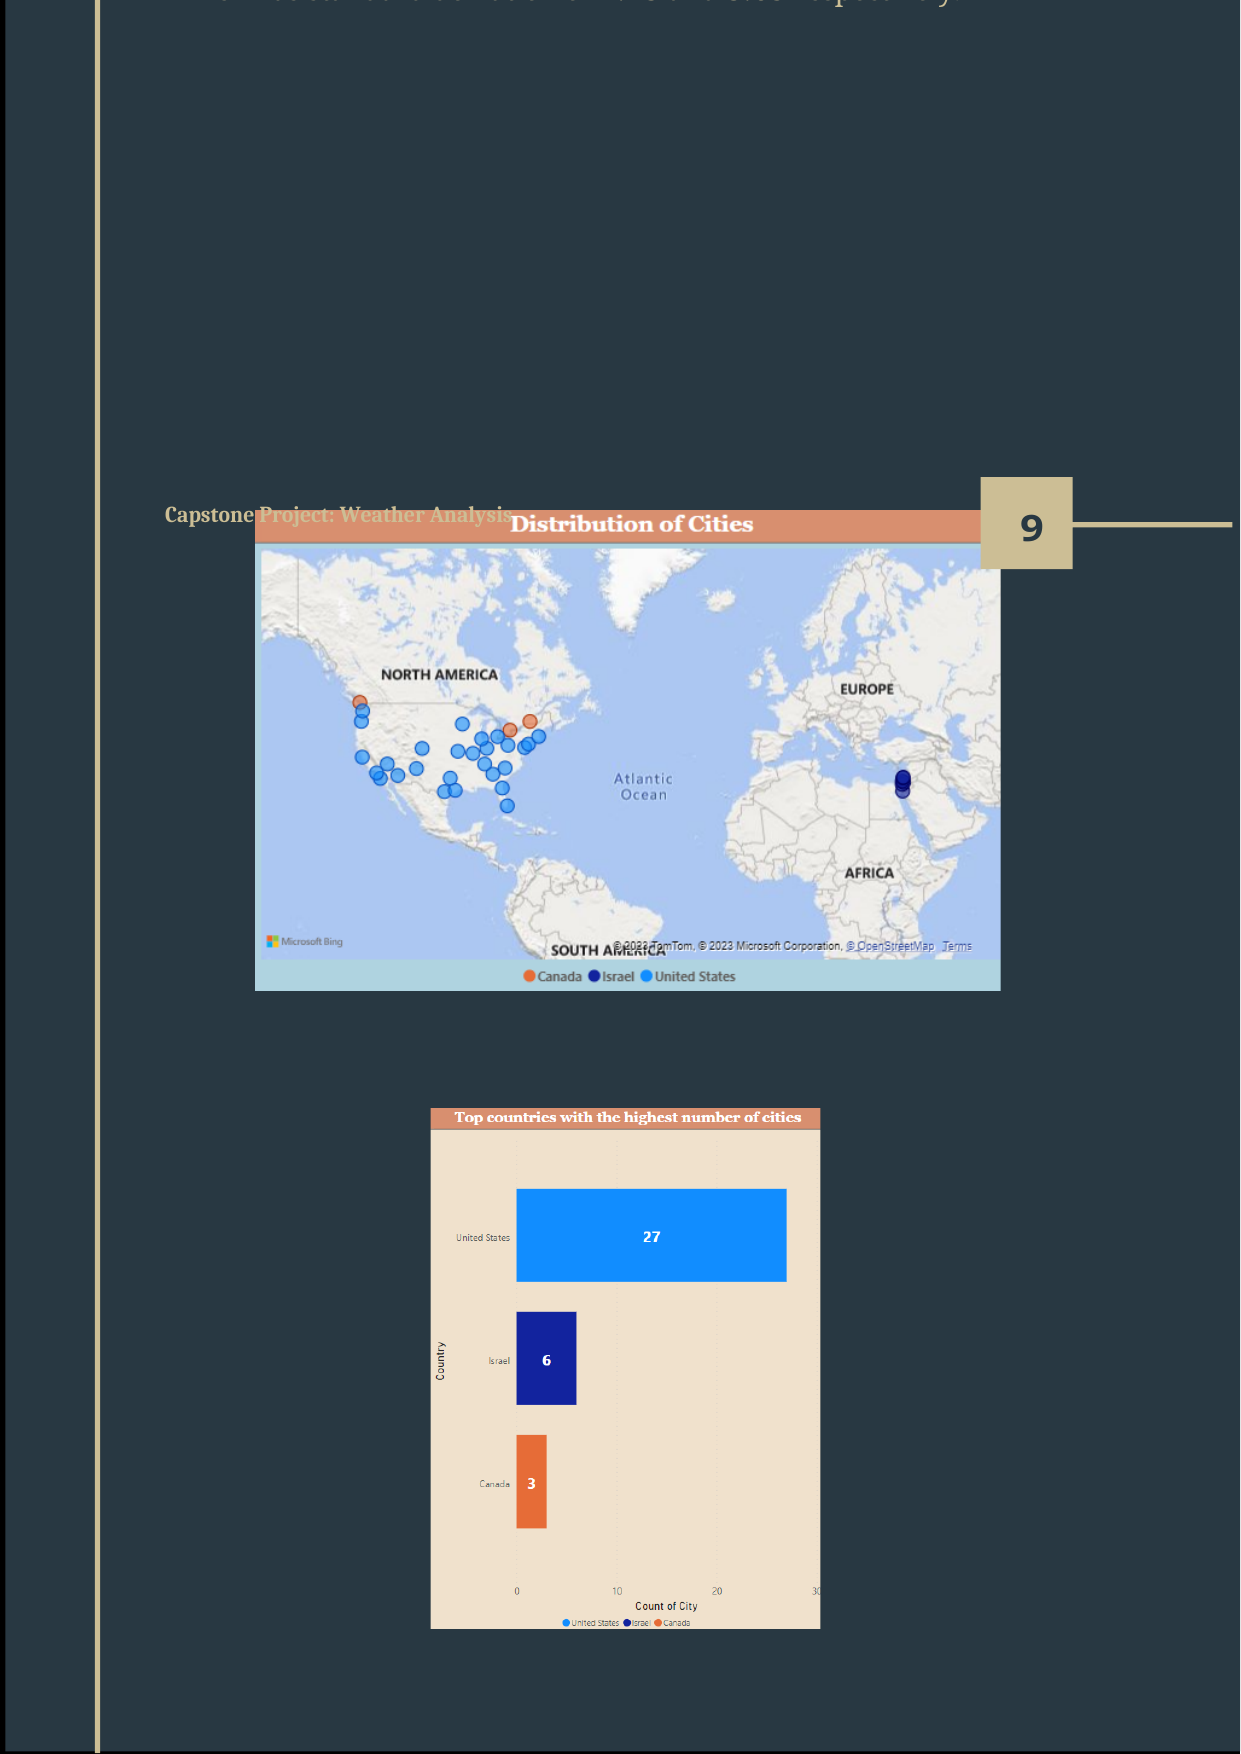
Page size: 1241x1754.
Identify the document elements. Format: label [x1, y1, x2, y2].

picture [253, 510, 1000, 989]
picture [542, 1108, 821, 1627]
